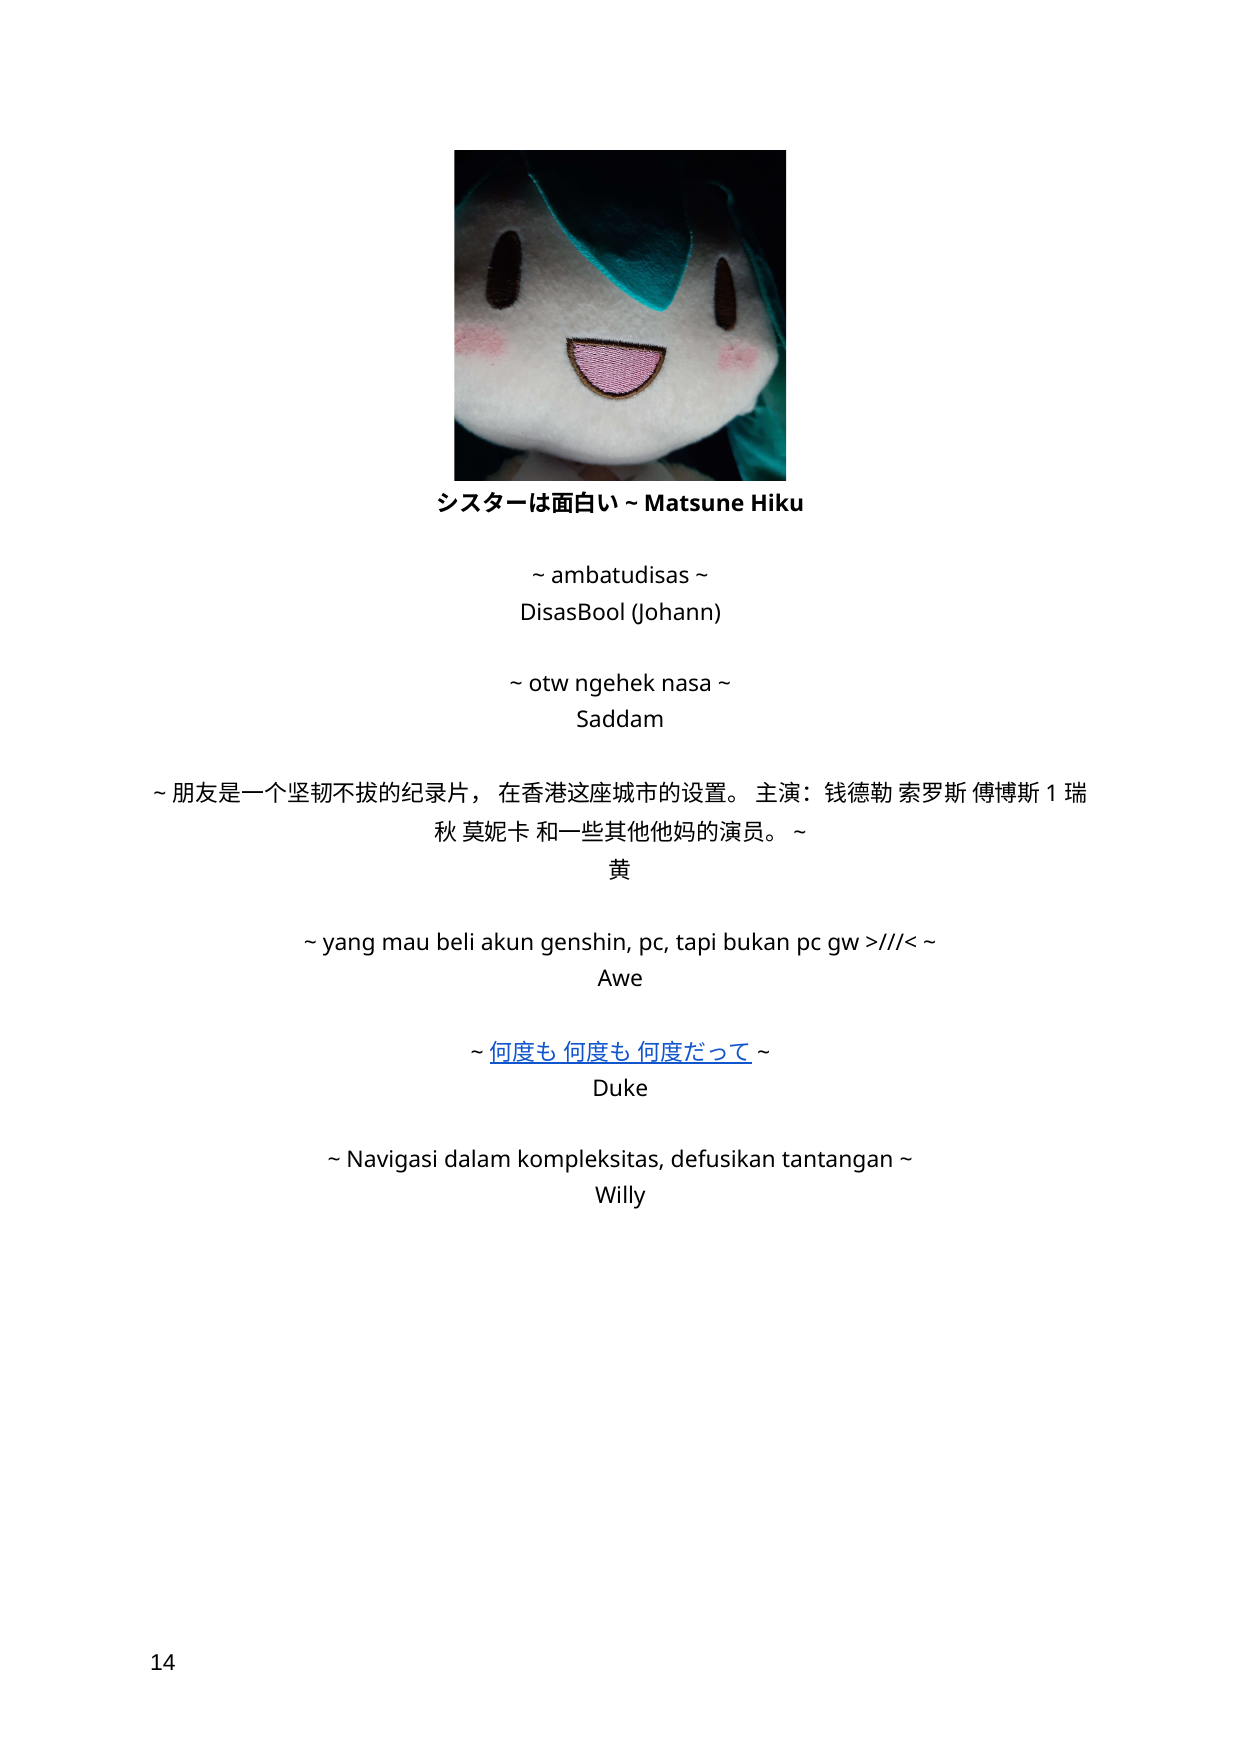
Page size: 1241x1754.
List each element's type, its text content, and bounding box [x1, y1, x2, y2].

text ~ ambatudisas ~ [150, 559, 1090, 591]
text Willy [150, 1179, 1090, 1211]
text DisasBool (Johann) [150, 595, 1090, 627]
text ~ otw ngehek nasa ~ [150, 667, 1090, 698]
text 黄 [150, 852, 1090, 885]
text ~ Navigasi dalam kompleksitas, defusikan tantangan ~ [150, 1143, 1090, 1175]
text Saddam [150, 703, 1090, 734]
text ~ yang mau beli akun genshin, pc, tapi bukan pc gw >///< ~ [150, 926, 1090, 957]
text Awe [150, 962, 1090, 993]
picture [454, 150, 787, 481]
text ~ 何度も 何度も 何度だって ~ Duke [150, 1033, 1090, 1103]
text シスターは面白い ~ Matsune Hiku [150, 485, 1090, 518]
text ~ 朋友是一个坚韧不拔的纪录片， 在香港这座城市的设置。 主演：钱德勒 索罗斯 傅博斯1 瑞秋 莫妮卡 和一些其他他妈的演员。 ~ [150, 775, 1090, 847]
